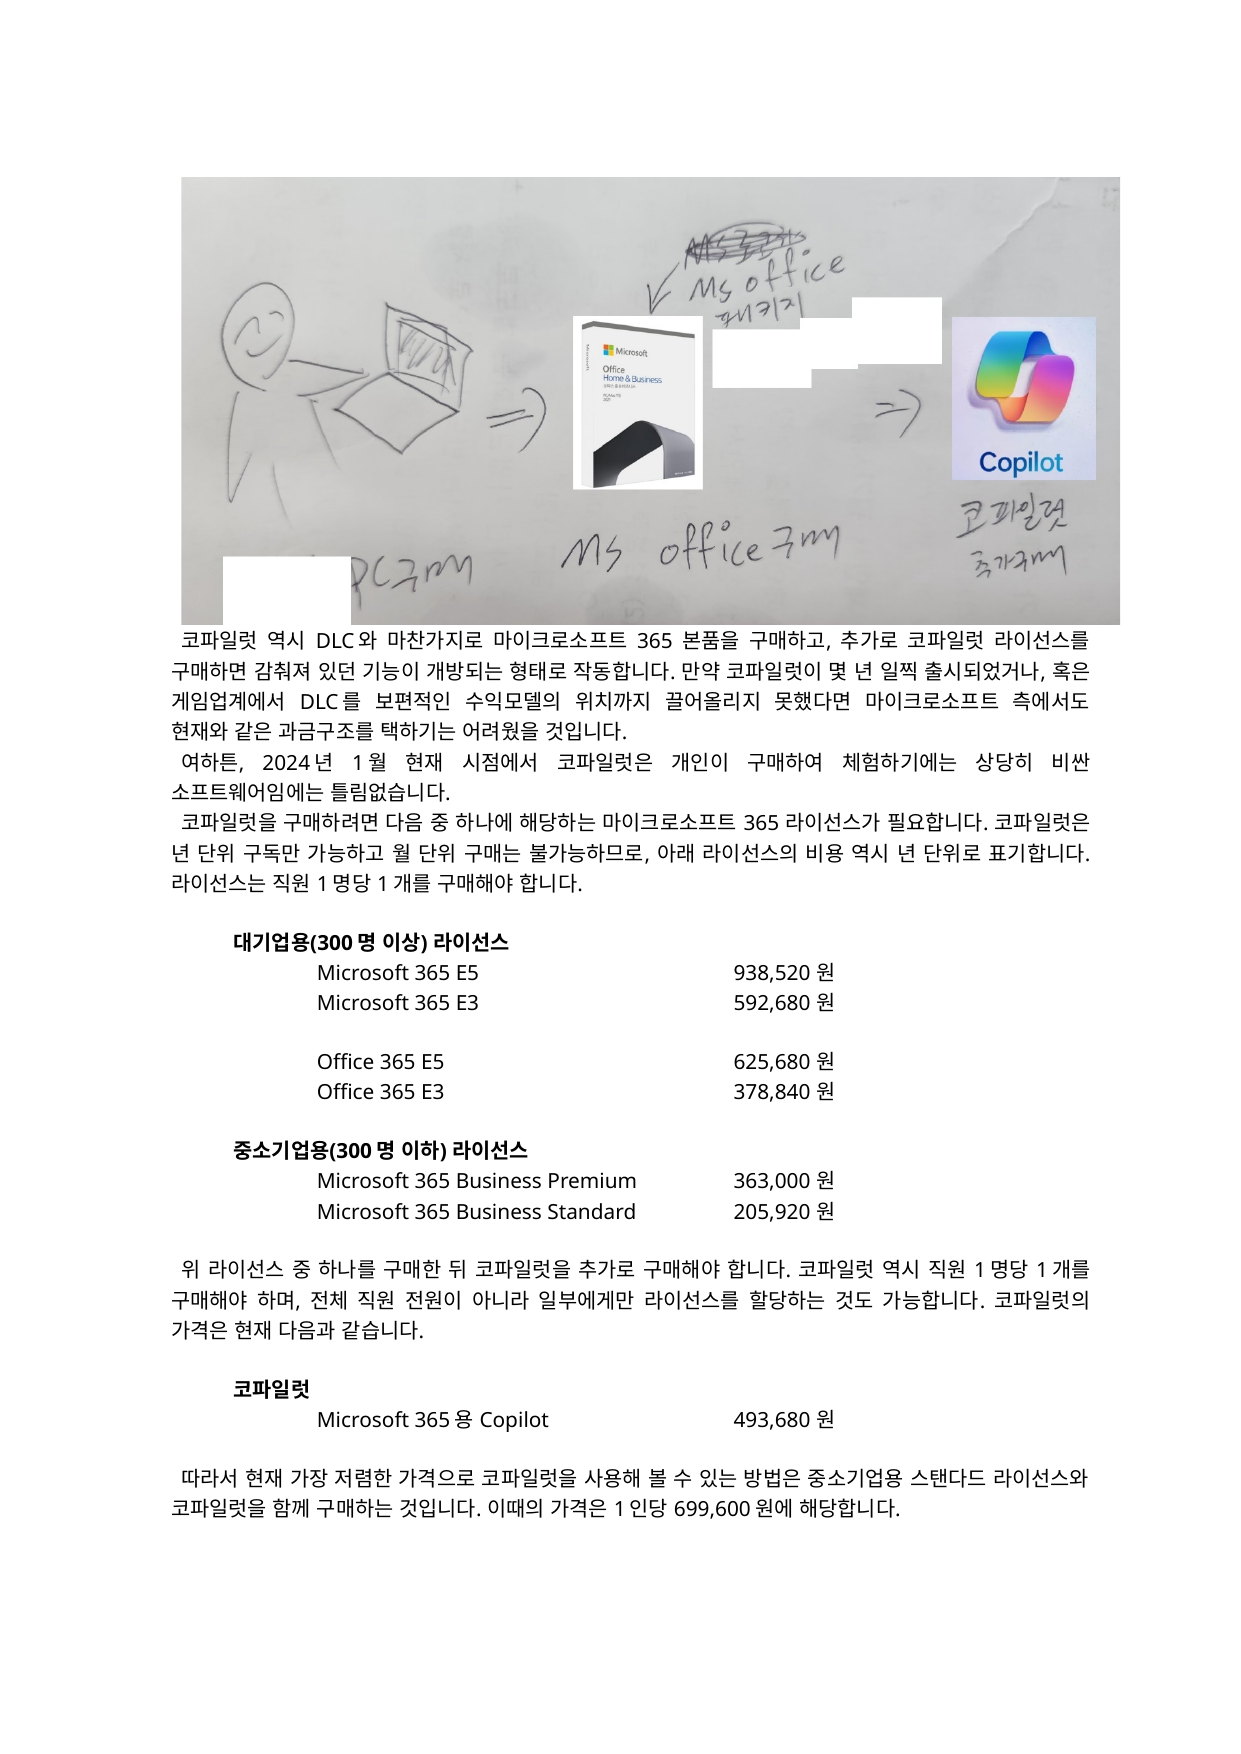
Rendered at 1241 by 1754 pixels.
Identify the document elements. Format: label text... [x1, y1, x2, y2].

text 따라서 현재 가장 저렴한 가격으로 코파일럿을 사용해 볼 수 있는 방법은 중소기업용 스탠다드 라이선스와 코파일럿을 함께 구매하는 것입니다. 이때의 가격은 1인당 699,600원에 해당합니다. [171, 1462, 1090, 1522]
text Microsoft 365 E3 592,680 원 [171, 986, 1090, 1017]
text 코파일럿 [171, 1373, 1090, 1403]
text 위 라이선스 중 하나를 구매한 뒤 코파일럿을 추가로 구매해야 합니다. 코파일럿 역시 직원 1명당 1개를 구매해야 하며, 전체 직원 전원이 아니라 일부에게만 라이선스를 할당하는 것도 가능합니다. 코파일럿의 가격은 현재 다음과 같습니다. [171, 1254, 1090, 1344]
text Office 365 E3 378,840 원 [171, 1076, 1090, 1106]
text 코파일럿 역시 DLC와 마찬가지로 마이크로소프트 365 본품을 구매하고, 추가로 코파일럿 라이선스를 구매하면 감춰져 있던 기능이 개방되는 형태로 작동합니다. 만약 코파일럿이 몇 년 일찍 출시되었거나, 혹은 게임업계에서 DLC를 보편적인 수익모델의 위치까지 끌어올리지 못했다면 마이크로소프트 측에서도 현재와 같은 과금구조를 택하기는 어려웠을 것입니다. [171, 624, 1090, 746]
text Microsoft 365 Business Premium 363,000 원 [171, 1164, 1090, 1195]
text 여하튼, 2024년 1월 현재 시점에서 코파일럿은 개인이 구매하여 체험하기에는 상당히 비싼 소프트웨어임에는 틀림없습니다. [171, 746, 1090, 806]
text Office 365 E5 625,680 원 [171, 1045, 1090, 1076]
text 코파일럿을 구매하려면 다음 중 하나에 해당하는 마이크로소프트 365 라이선스가 필요합니다. 코파일럿은 년 단위 구독만 가능하고 월 단위 구매는 불가능하므로, 아래 라이선스의 비용 역시 년 단위로 표기합니다. 라이선스는 직원 1명당 1개를 구매해야 합니다. [171, 806, 1090, 897]
text Microsoft 365 E5 938,520 원 [171, 956, 1090, 986]
picture [181, 177, 1121, 625]
text 중소기업용(300명 이하) 라이선스 [171, 1134, 1090, 1164]
text Microsoft 365용 Copilot 493,680 원 [171, 1403, 1090, 1433]
text 대기업용(300명 이상) 라이선스 [171, 926, 1090, 956]
text Microsoft 365 Business Standard 205,920 원 [171, 1195, 1090, 1225]
